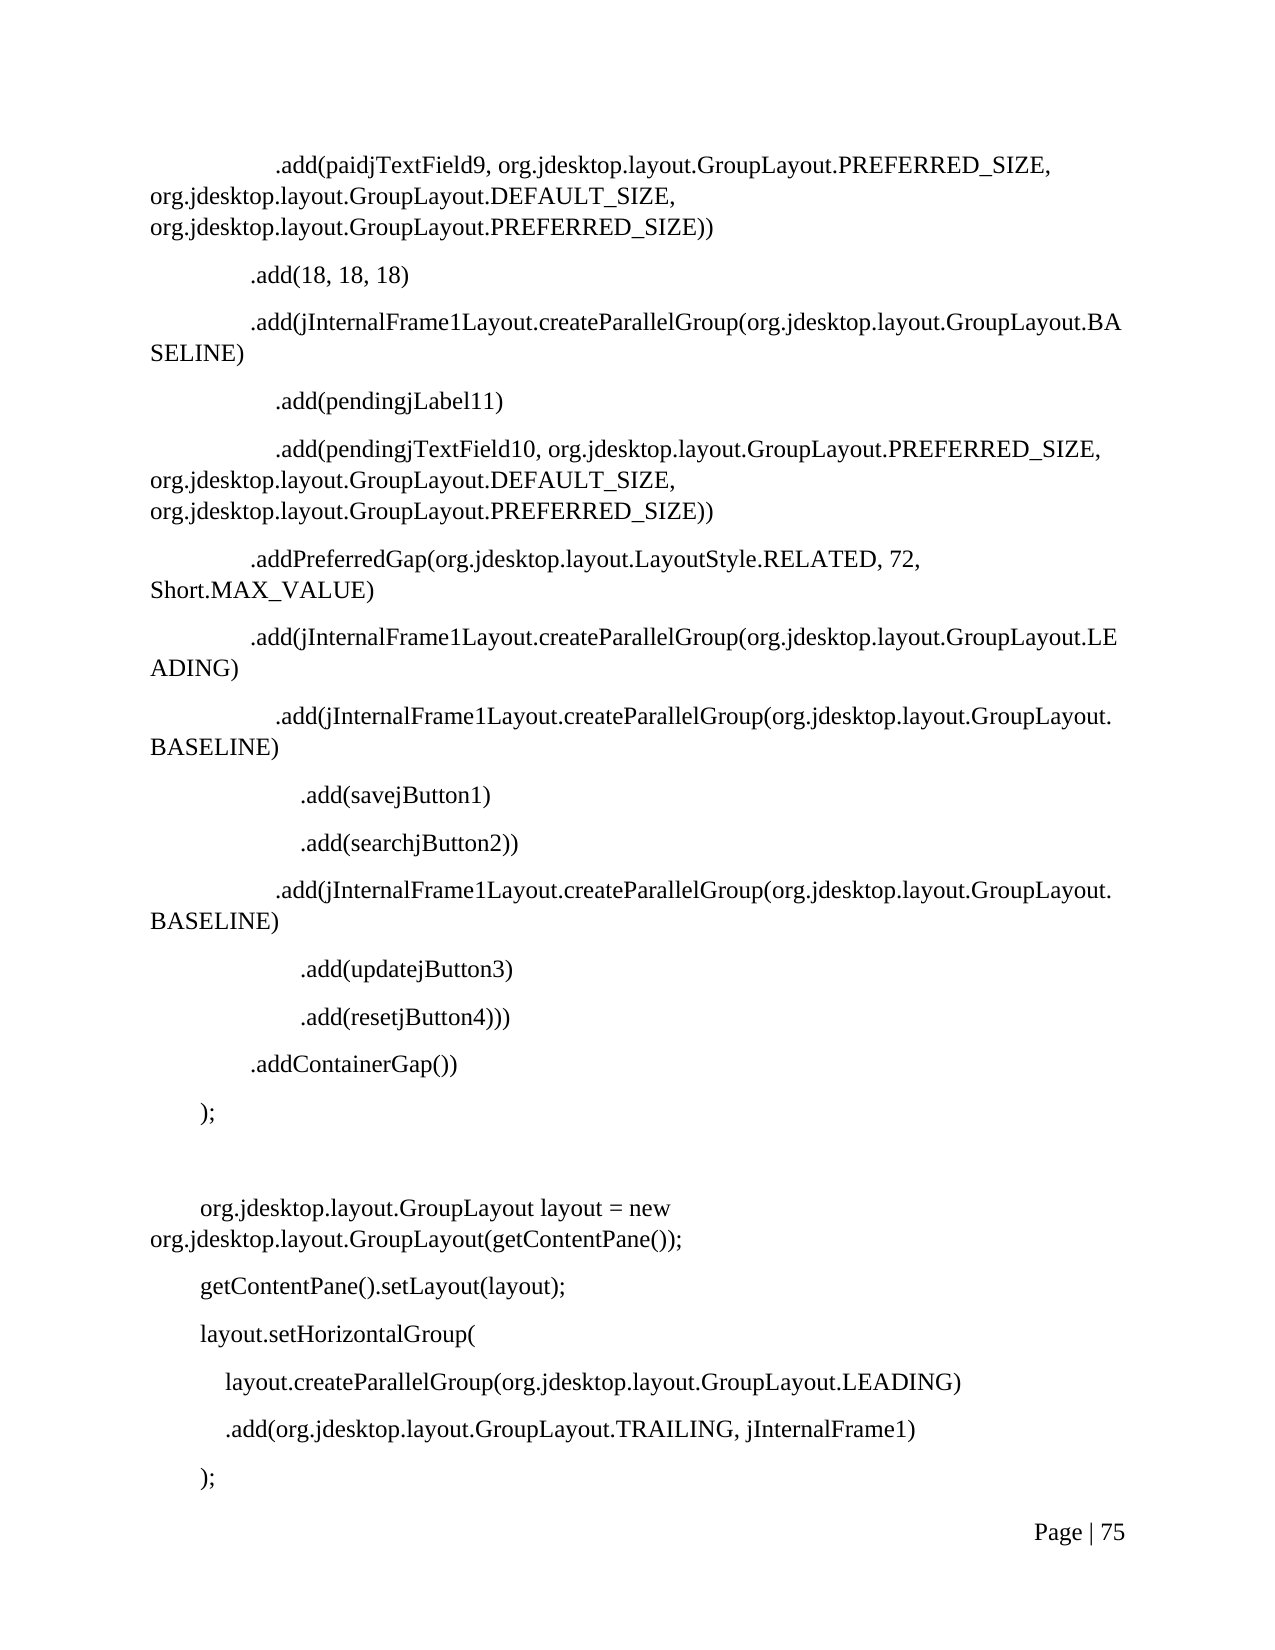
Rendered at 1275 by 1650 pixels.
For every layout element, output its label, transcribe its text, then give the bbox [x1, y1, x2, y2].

text .add(pendingjTextField10, org.jdesktop.layout.GroupLayout.PREFERRED_SIZE, org.jdesktop.layout.GroupLayout.DEFAULT_SIZE, org.jdesktop.layout.GroupLayout.PREFERRED_SIZE)) [150, 434, 1125, 525]
text getContentPane().setLayout(layout); [150, 1271, 1125, 1300]
text .addPreferredGap(org.jdesktop.layout.LayoutStyle.RELATED, 72, Short.MAX_VALUE) [150, 544, 1125, 603]
text .add(jInternalFrame1Layout.createParallelGroup(org.jdesktop.layout.GroupLayout.BASELINE) [150, 701, 1125, 761]
text .add(jInternalFrame1Layout.createParallelGroup(org.jdesktop.layout.GroupLayout.LEADING) [150, 622, 1125, 682]
text ); [150, 1097, 1125, 1126]
text ); [150, 1462, 1125, 1491]
text .add(searchjButton2)) [150, 828, 1125, 856]
text .add(pendingjLabel11) [150, 386, 1125, 415]
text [150, 1367, 1125, 1396]
text .add(resetjButton4))) [150, 1002, 1125, 1031]
text .add(18, 18, 18) [150, 260, 1125, 288]
text .addContainerGap()) [150, 1049, 1125, 1078]
text .add(updatejButton3) [150, 954, 1125, 983]
text layout.setHorizontalGroup( [150, 1319, 1125, 1348]
text .add(savejButton1) [150, 780, 1125, 809]
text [150, 1414, 1125, 1443]
text .add(paidjTextField9, org.jdesktop.layout.GroupLayout.PREFERRED_SIZE, org.jdesktop.layout.GroupLayout.DEFAULT_SIZE, org.jdesktop.layout.GroupLayout.PREFERRED_SIZE)) [150, 150, 1125, 241]
text org.jdesktop.layout.GroupLayout layout = new org.jdesktop.layout.GroupLayout(getContentPane()); [150, 1193, 1125, 1252]
text .add(jInternalFrame1Layout.createParallelGroup(org.jdesktop.layout.GroupLayout.BASELINE) [150, 307, 1125, 367]
text .add(jInternalFrame1Layout.createParallelGroup(org.jdesktop.layout.GroupLayout.BASELINE) [150, 875, 1125, 935]
